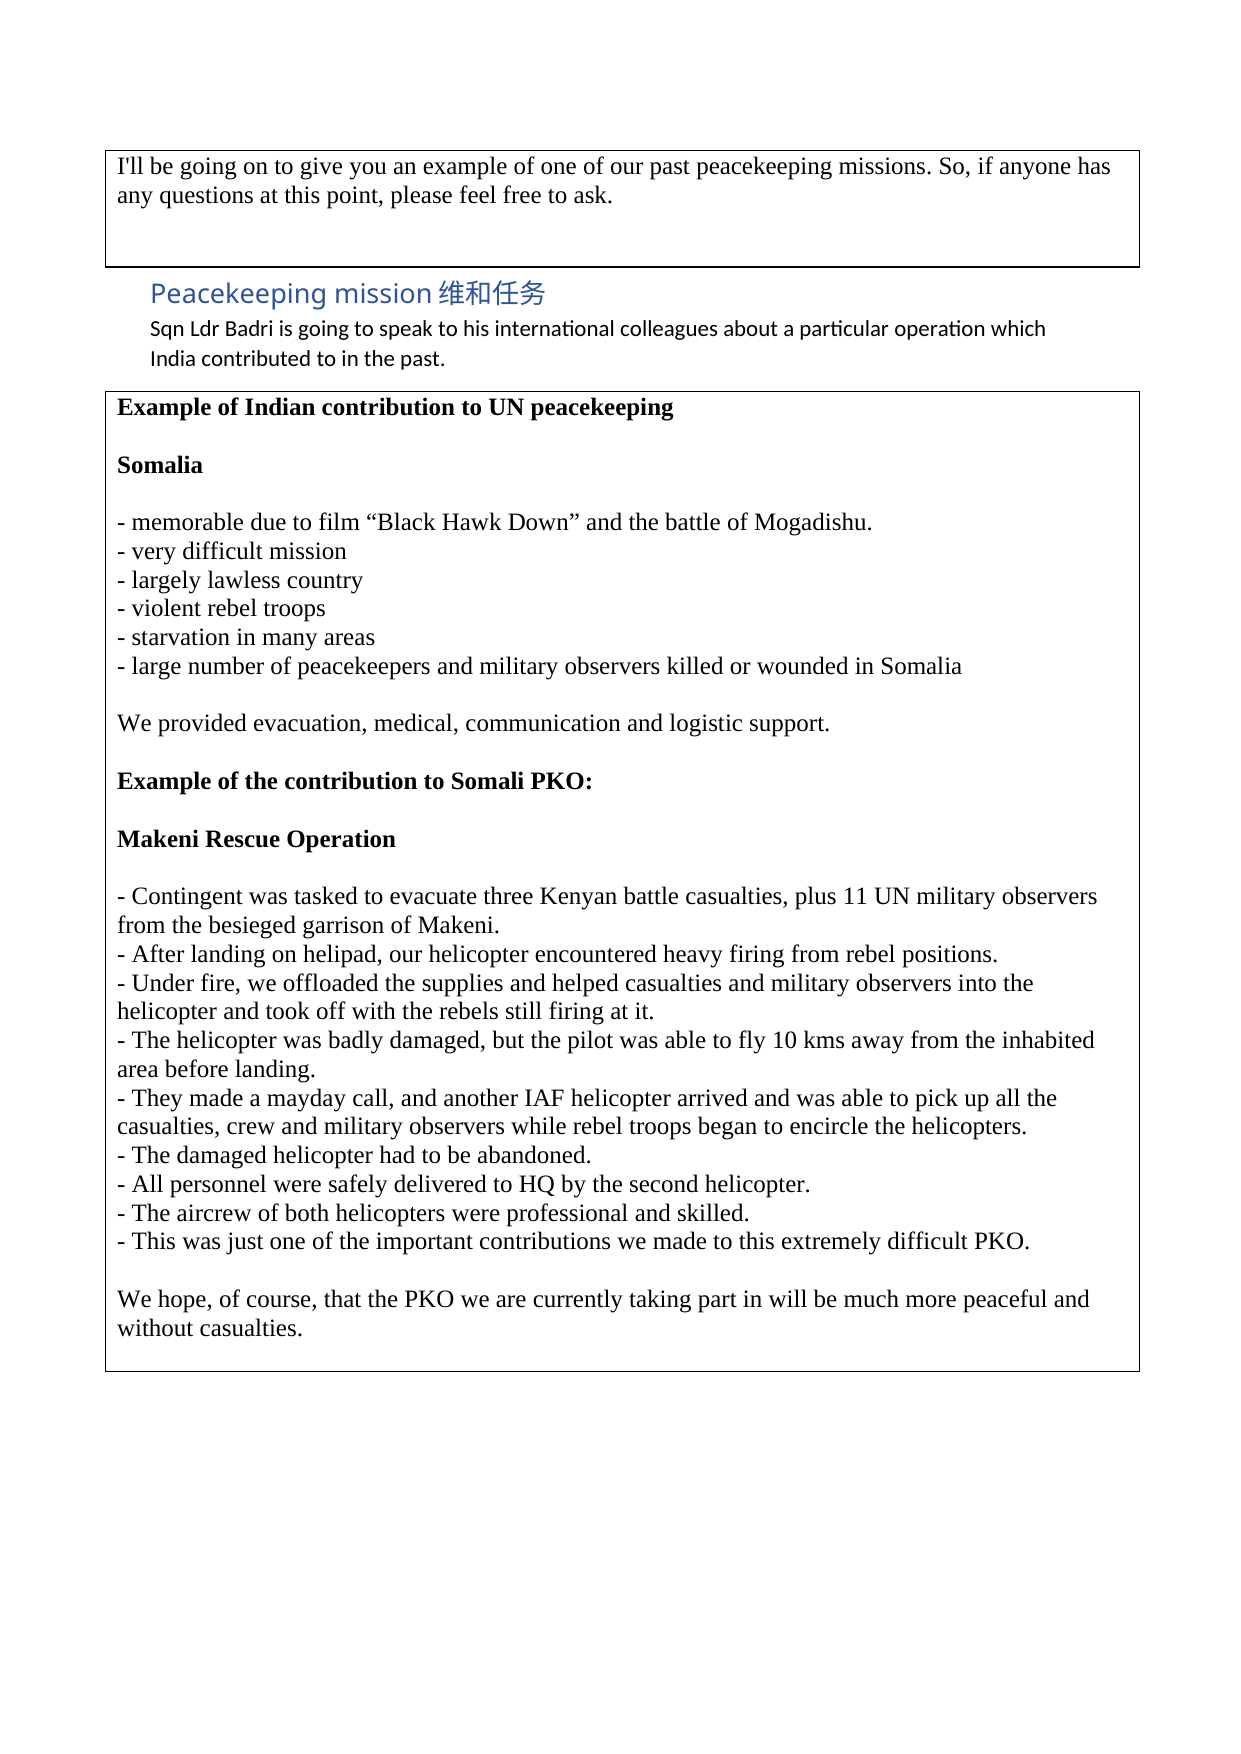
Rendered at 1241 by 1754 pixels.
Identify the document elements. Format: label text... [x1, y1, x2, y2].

text Sqn Ldr Badri is going to speak to his international colleagues about a particular operation which India contributed to in the past. [150, 314, 1090, 372]
subtitle Peacekeeping mission维和任务 [150, 272, 1090, 311]
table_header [106, 151, 1139, 266]
